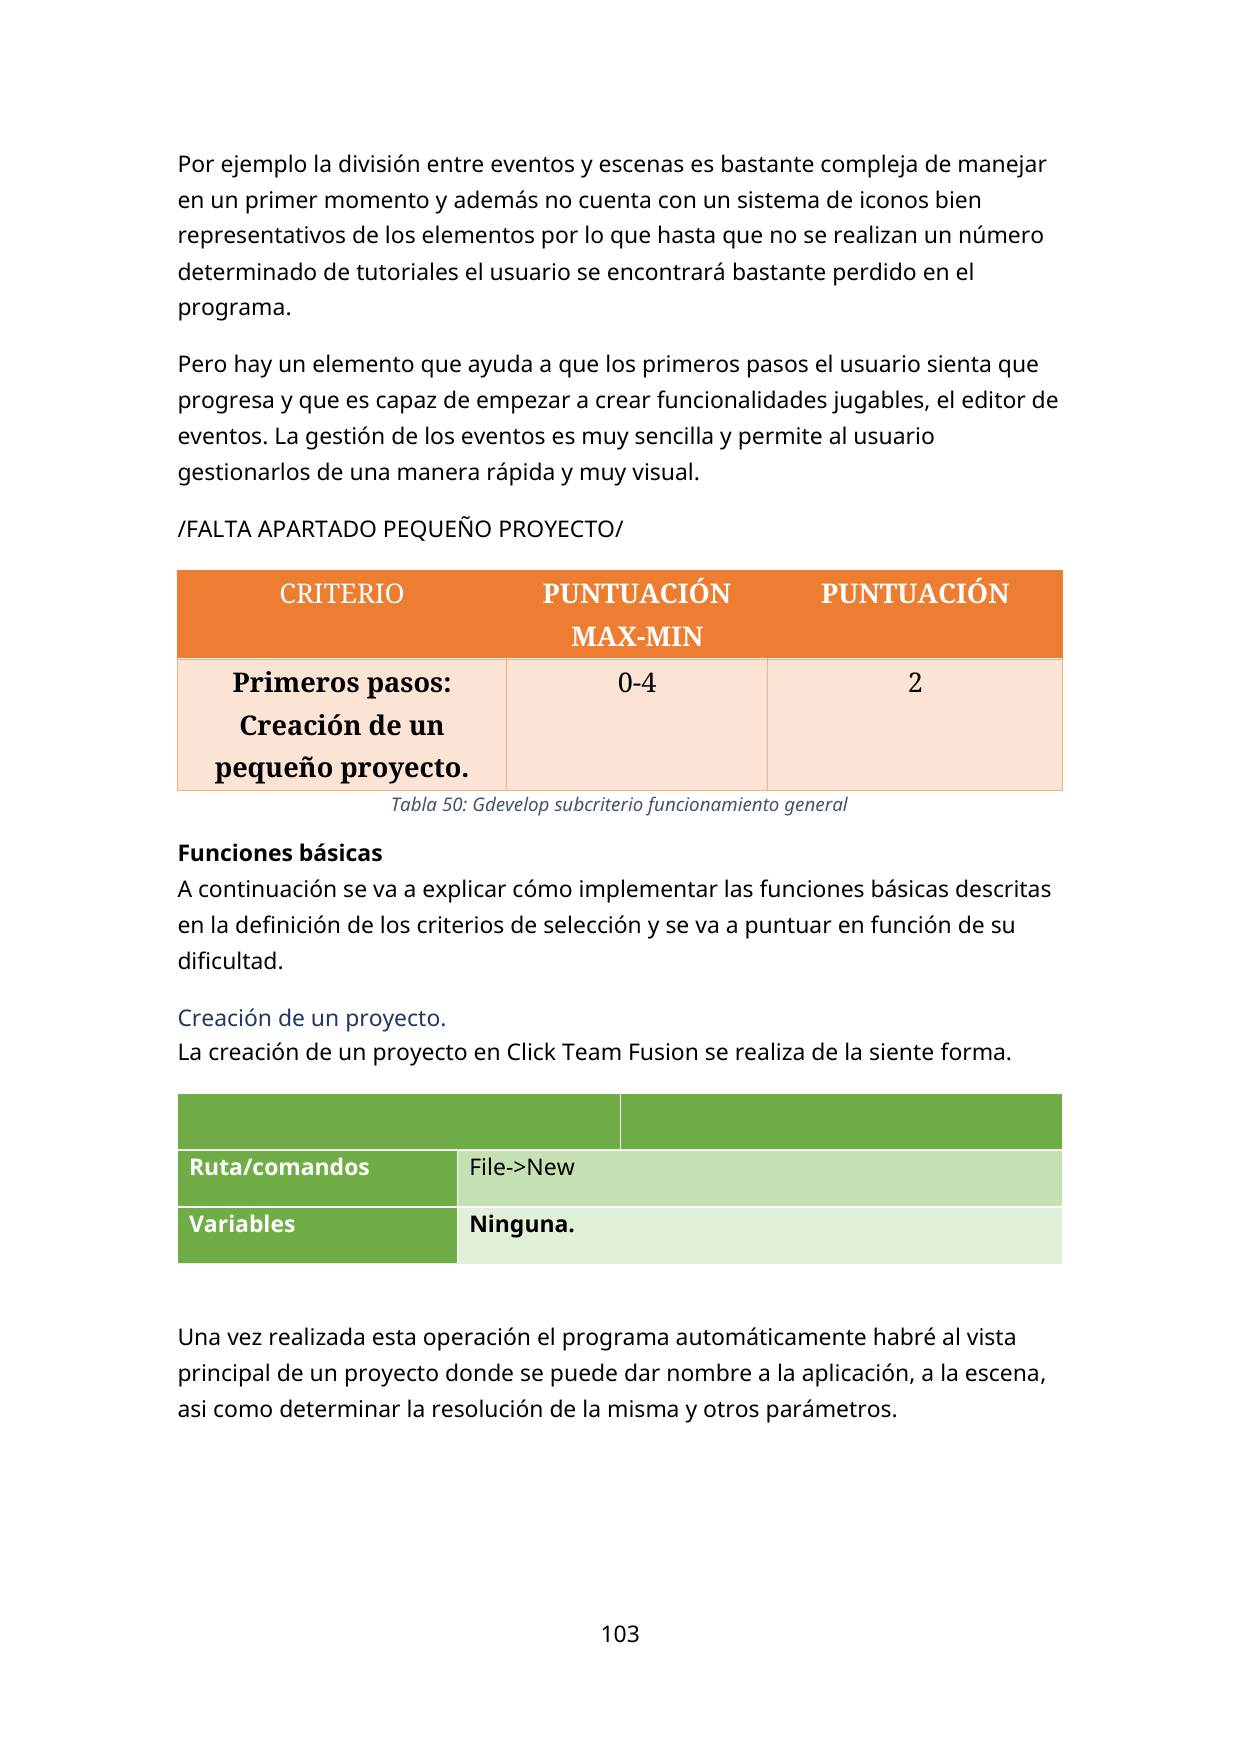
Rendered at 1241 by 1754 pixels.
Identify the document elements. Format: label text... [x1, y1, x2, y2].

text Tabla 50: Gdevelop subcriterio funcionamiento general [177, 791, 1063, 817]
table_cell Variables [178, 1208, 457, 1263]
table_header [621, 1094, 1062, 1149]
table_cell Ruta/comandos [178, 1151, 457, 1206]
table_cell 2 [768, 660, 1062, 790]
subtitle Creación de un proyecto. [177, 1002, 1063, 1033]
text /FALTA APARTADO PEQUEÑO PROYECTO/ [177, 513, 1063, 544]
text La creación de un proyecto en Click Team Fusion se realiza de la siente forma. [177, 1036, 1063, 1067]
table_header [178, 1094, 620, 1149]
table_cell File->New [458, 1151, 1062, 1206]
text A continuación se va a explicar cómo implementar las funciones básicas descritas en la definición de los criterios de selección y se va a puntuar en función de su dificultad. [177, 873, 1063, 976]
table_header PUNTUACIÓN [768, 571, 1062, 658]
table_cell 0-4 [507, 660, 767, 790]
table_cell Ninguna. [458, 1208, 1062, 1263]
text Pero hay un elemento que ayuda a que los primeros pasos el usuario sienta que progresa y que es capaz de empezar a crear funcionalidades jugables, el editor de eventos. La gestión de los eventos es muy sencilla y permite al usuario gestionarlos de una manera rápida y muy visual. [177, 348, 1063, 487]
table_header PUNTUACIÓN MAX-MIN [507, 571, 767, 658]
table_cell Primeros pasos: Creación de un pequeño proyecto. [178, 660, 506, 790]
table_header CRITERIO [178, 571, 506, 658]
text Una vez realizada esta operación el programa automáticamente habré al vista principal de un proyecto donde se puede dar nombre a la aplicación, a la escena, asi como determinar la resolución de la misma y otros parámetros. [177, 1321, 1063, 1424]
subtitle Funciones básicas [177, 837, 1063, 869]
text Por ejemplo la división entre eventos y escenas es bastante compleja de manejar en un primer momento y además no cuenta con un sistema de iconos bien representativos de los elementos por lo que hasta que no se realizan un número determinado de tutoriales el usuario se encontrará bastante perdido en el programa. [177, 148, 1063, 323]
